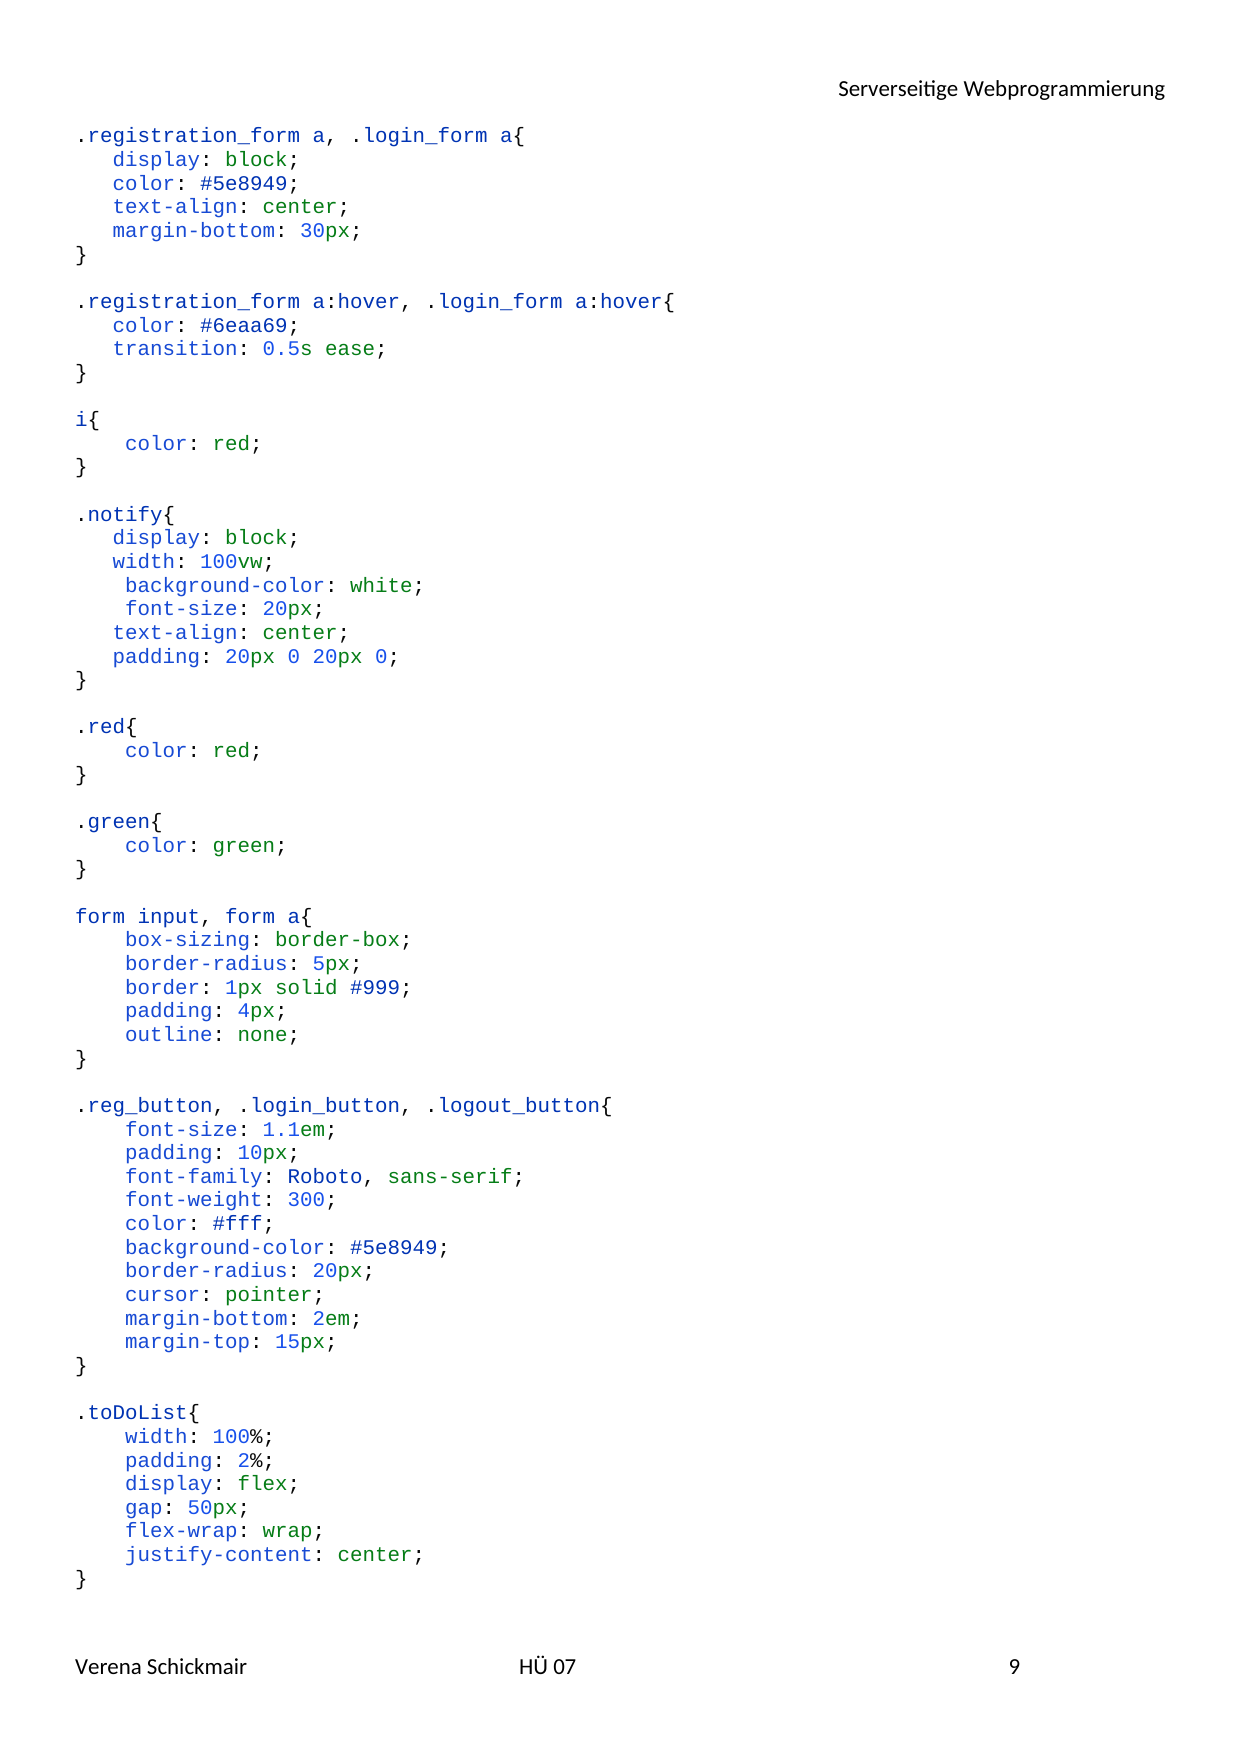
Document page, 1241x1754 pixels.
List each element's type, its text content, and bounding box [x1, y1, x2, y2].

text .registration_form a, .login_form a{ display: block; color: #5e8949; text-align: center; margin-bottom: 30px; } .registration_form a:hover, .login_form a:hover{ color: #6eaa69; transition: 0.5s ease; } i{ color: red; } .notify{ display: block; width: 100vw; background-color: white; font-size: 20px; text-align: center; padding: 20px 0 20px 0; } .red{ color: red; } .green{ color: green; } form input, form a{ box-sizing: border-box; border-radius: 5px; border: 1px solid #999; padding: 4px; outline: none; } .reg_button, .login_button, .logout_button{ font-size: 1.1em; padding: 10px; font-family: Roboto, sans-serif; font-weight: 300; color: #fff; background-color: #5e8949; border-radius: 20px; cursor: pointer; margin-bottom: 2em; margin-top: 15px; } .toDoList{ width: 100%; padding: 2%; display: flex; gap: 50px; flex-wrap: wrap; justify-content: center; } [75, 102, 1165, 1619]
